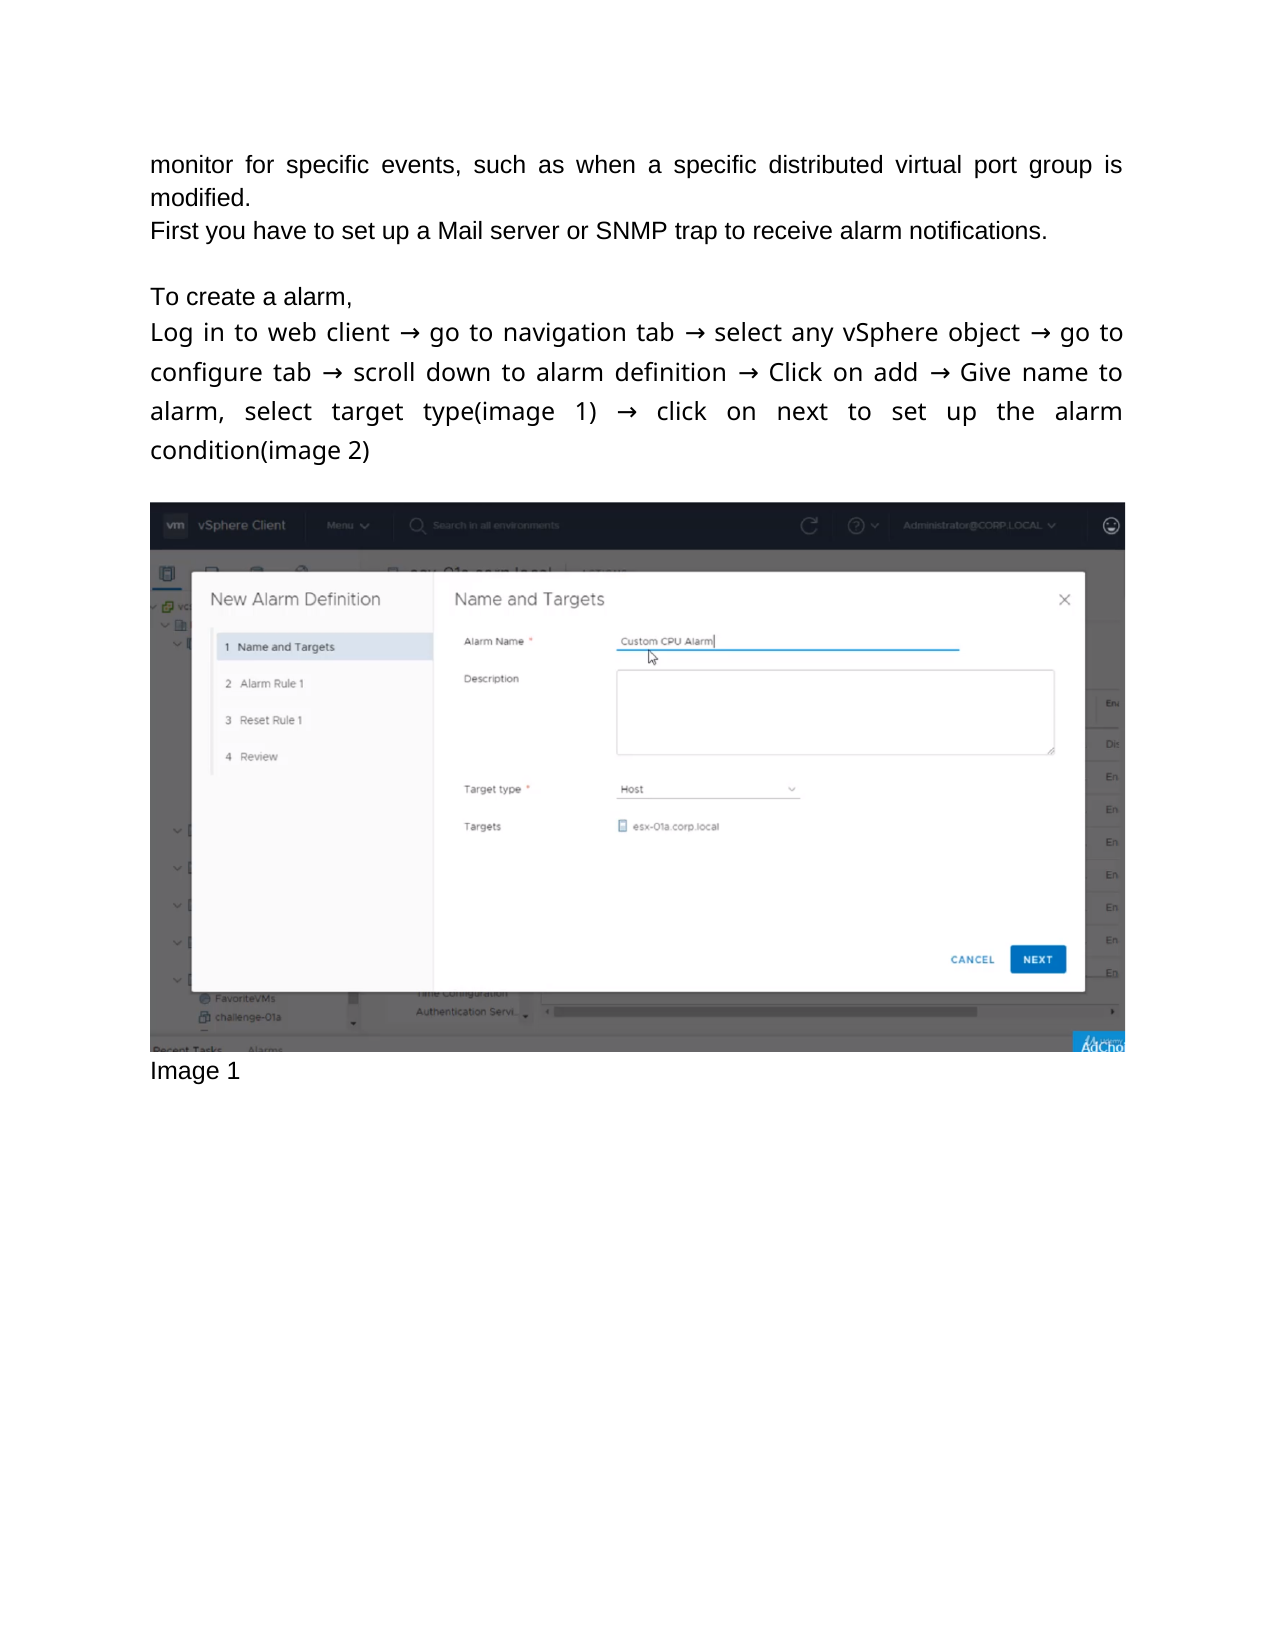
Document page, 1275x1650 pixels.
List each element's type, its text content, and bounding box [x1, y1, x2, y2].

text First you have to set up a Mail server or SNMP trap to receive alarm notifications. [150, 216, 1125, 245]
text Image 1 [150, 1056, 1125, 1084]
picture [150, 502, 1125, 1052]
text Log in to web client → go to navigation tab → select any vSphere object → go to configure tab → scroll down to alarm definition → Click on add → Give name to alarm, select target type(image 1) → click on next to set up the alarm condition(image 2) [150, 315, 1125, 467]
text To create a alarm, [150, 282, 1125, 311]
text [150, 150, 1125, 212]
